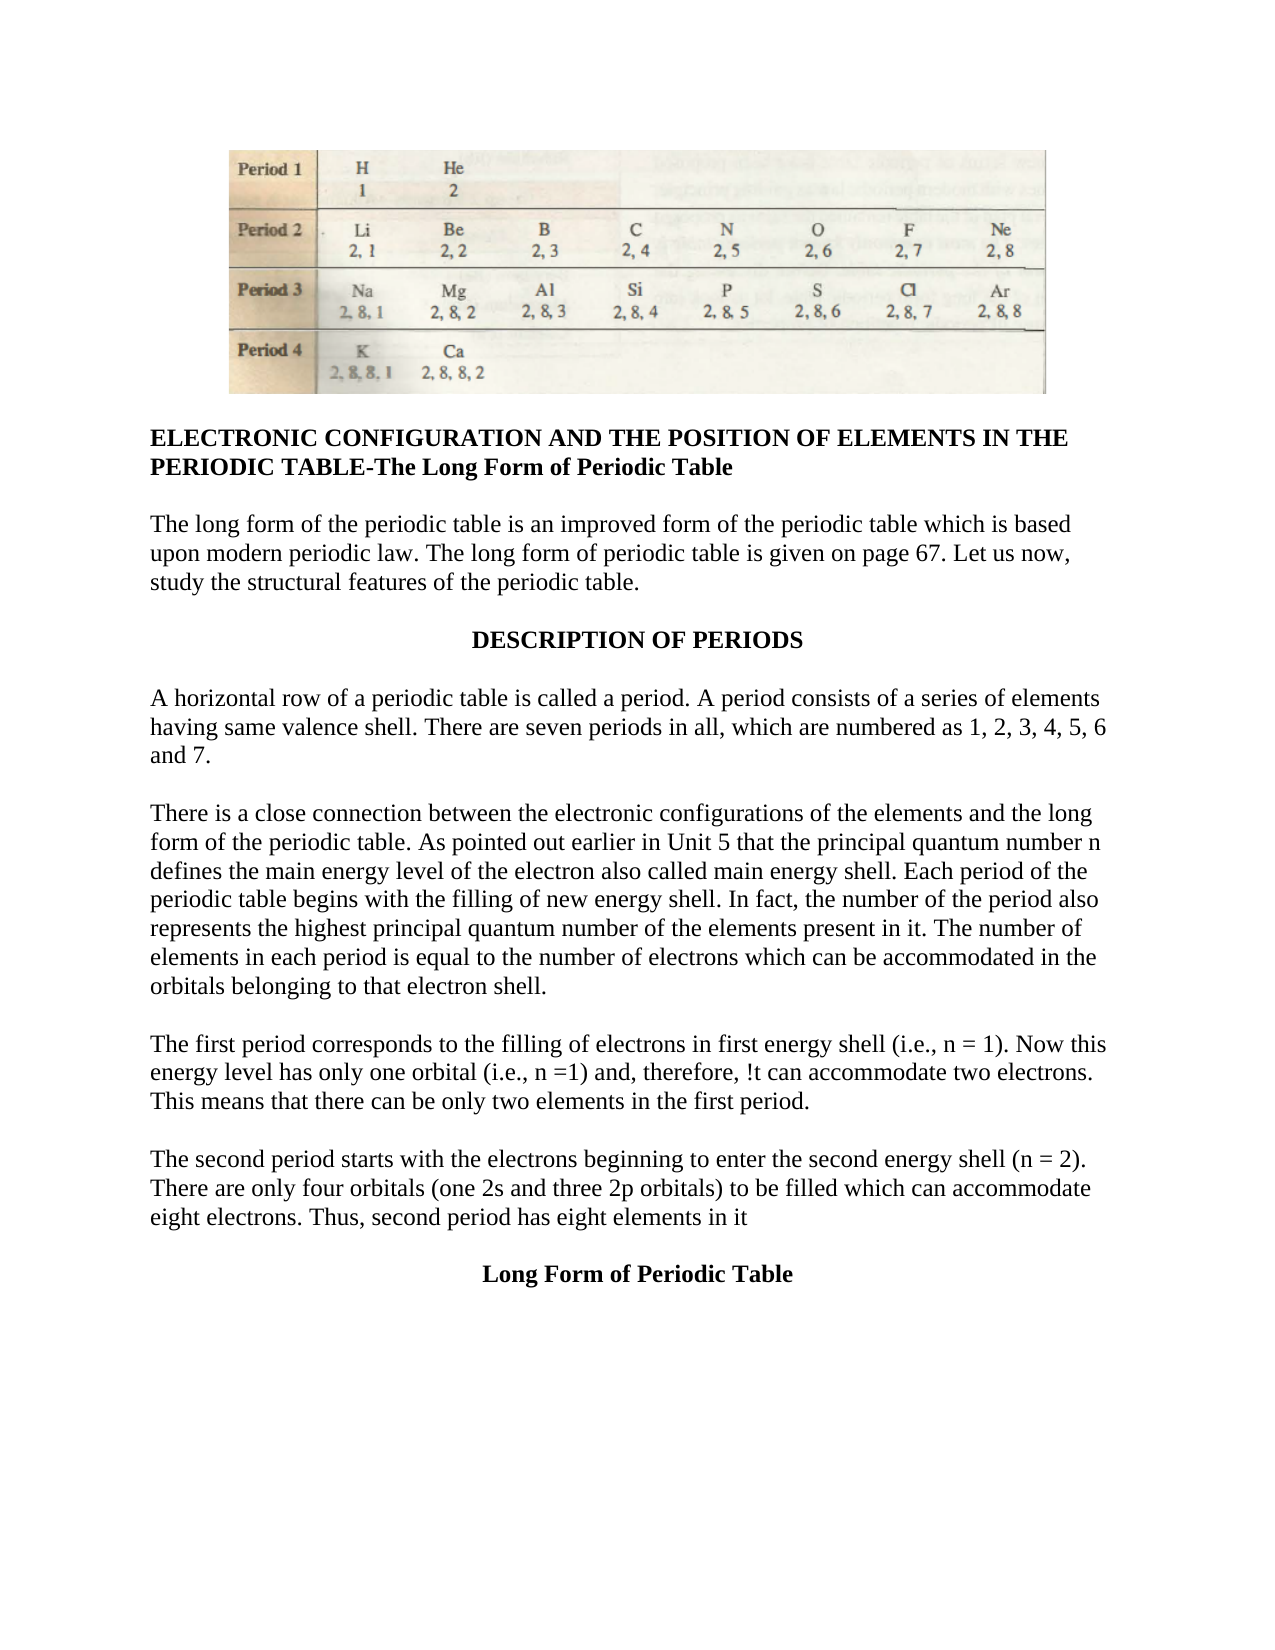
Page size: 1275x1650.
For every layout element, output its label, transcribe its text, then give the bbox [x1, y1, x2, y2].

text The long form of the periodic table is an improved form of the periodic table which is based upon modern periodic law. The long form of periodic table is given on page 67. Let us now, study the structural features of the periodic table. [150, 509, 1125, 596]
text The second period starts with the electrons beginning to enter the second energy shell (n = 2). There are only four orbitals (one 2s and three 2p orbitals) to be filled which can accommodate eight electrons. Thus, second period has eight elements in it [150, 1144, 1125, 1230]
picture [228, 150, 1047, 394]
text ELECTRONIC CONFIGURATION AND THE POSITION OF ELEMENTS IN THE PERIODIC TABLE-The Long Form of Periodic Table [150, 423, 1125, 480]
text DESCRIPTION OF PERIODS [150, 625, 1125, 654]
text There is a close connection between the electronic configurations of the elements and the long form of the periodic table. As pointed out earlier in Unit 5 that the principal quantum number n defines the main energy level of the electron also called main energy shell. Each period of the periodic table begins with the filling of new energy shell. In fact, the number of the period also represents the highest principal quantum number of the elements present in it. The number of elements in each period is equal to the number of electrons which can be accommodated in the orbitals belonging to that electron shell. [150, 798, 1125, 999]
text A horizontal row of a periodic table is called a period. A period consists of a series of elements having same valence shell. There are seven periods in all, which are numbered as 1, 2, 3, 4, 5, 6 and 7. [150, 683, 1125, 769]
text Long Form of Periodic Table [150, 1259, 1125, 1288]
text The first period corresponds to the filling of electrons in first energy shell (i.e., n = 1). Now this energy level has only one orbital (i.e., n =1) and, therefore, !t can accommodate two electrons. This means that there can be only two elements in the first period. [150, 1029, 1125, 1115]
